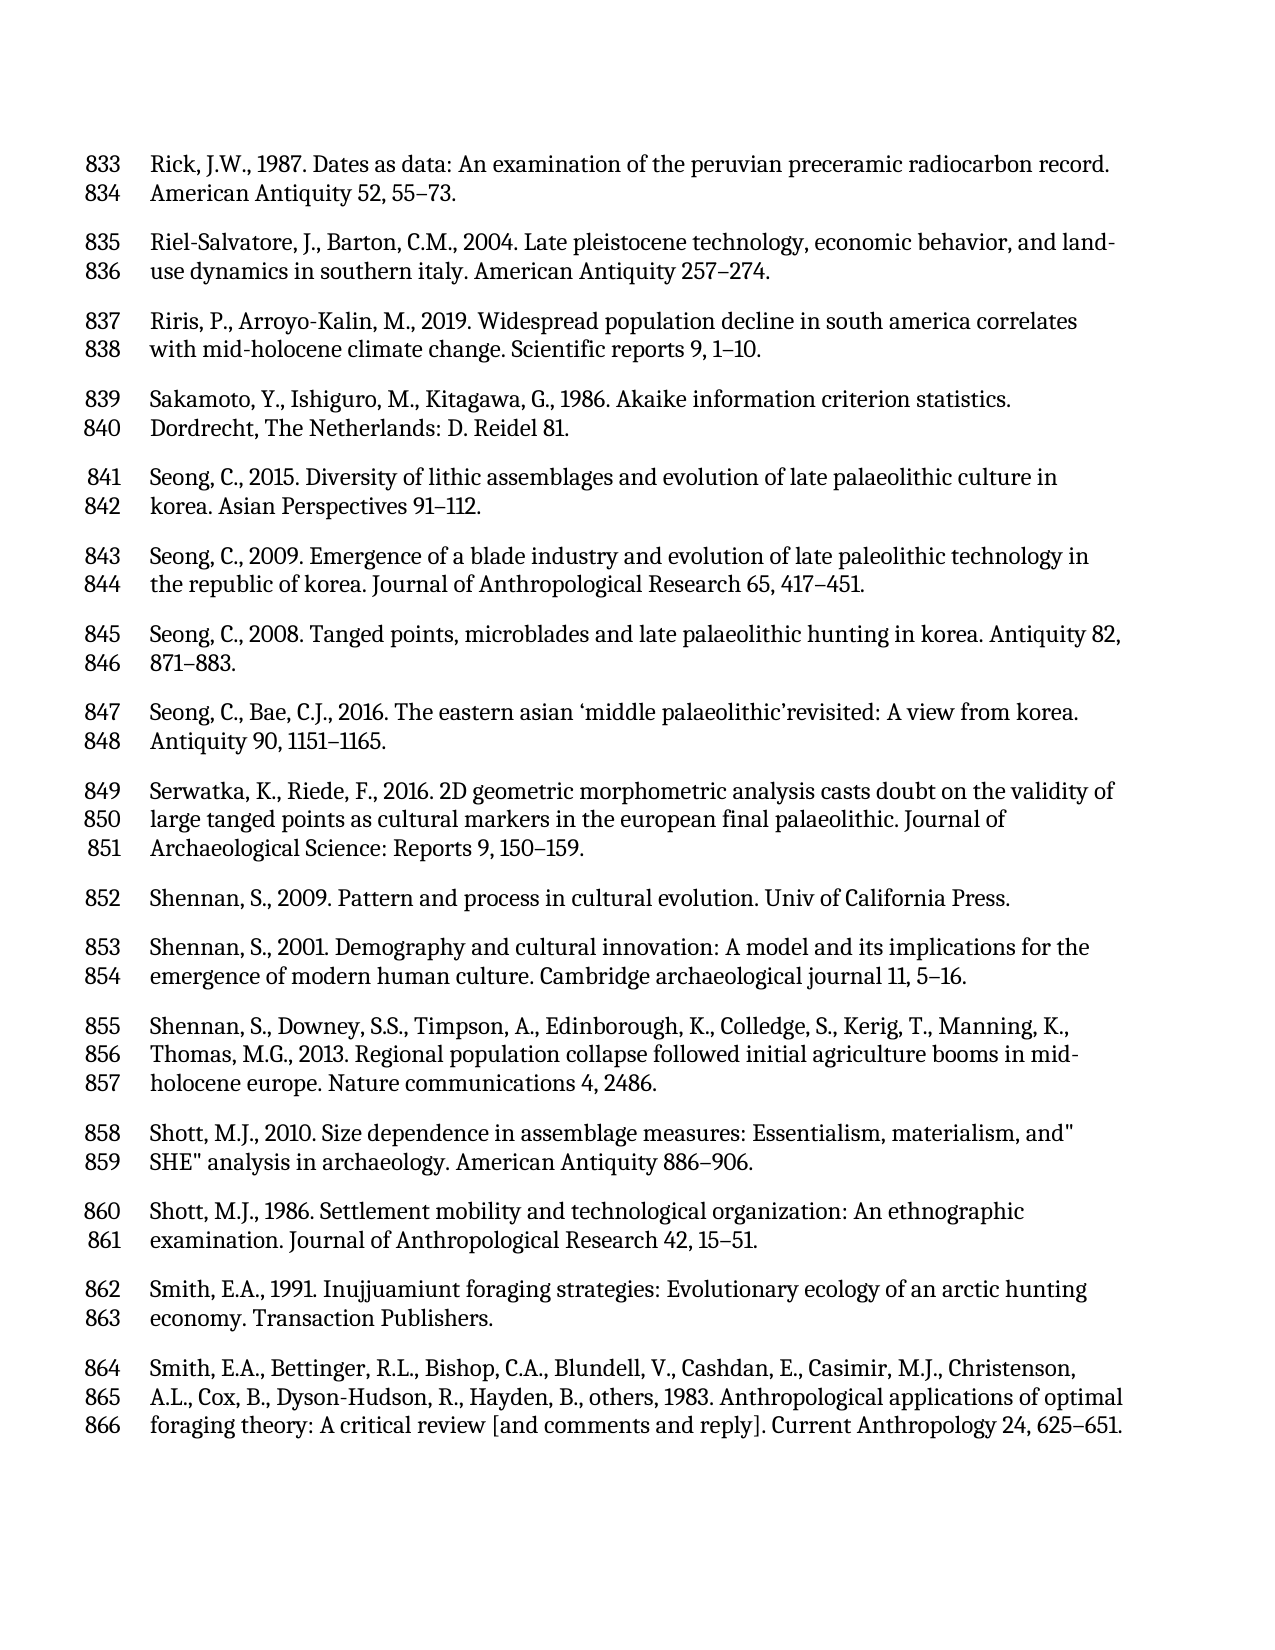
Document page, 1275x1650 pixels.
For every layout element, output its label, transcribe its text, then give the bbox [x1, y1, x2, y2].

text Sakamoto, Y., Ishiguro, M., Kitagawa, G., 1986. Akaike information criterion statistics. Dordrecht, The Netherlands: D. Reidel 81. [150, 385, 1125, 442]
text Riris, P., Arroyo-Kalin, M., 2019. Widespread population decline in south america correlates with mid-holocene climate change. Scientific reports 9, 1–10. [150, 307, 1125, 364]
text Shennan, S., Downey, S.S., Timpson, A., Edinborough, K., Colledge, S., Kerig, T., Manning, K., Thomas, M.G., 2013. Regional population collapse followed initial agriculture booms in mid-holocene europe. Nature communications 4, 2486. [150, 1012, 1125, 1098]
text Shott, M.J., 1986. Settlement mobility and technological organization: An ethnographic examination. Journal of Anthropological Research 42, 15–51. [150, 1197, 1125, 1254]
text Serwatka, K., Riede, F., 2016. 2D geometric morphometric analysis casts doubt on the validity of large tanged points as cultural markers in the european final palaeolithic. Journal of Archaeological Science: Reports 9, 150–159. [150, 777, 1125, 863]
text Seong, C., Bae, C.J., 2016. The eastern asian ‘middle palaeolithic’revisited: A view from korea. Antiquity 90, 1151–1165. [150, 698, 1125, 756]
text Riel-Salvatore, J., Barton, C.M., 2004. Late pleistocene technology, economic behavior, and land-use dynamics in southern italy. American Antiquity 257–274. [150, 228, 1125, 286]
text Shennan, S., 2001. Demography and cultural innovation: A model and its implications for the emergence of modern human culture. Cambridge archaeological journal 11, 5–16. [150, 933, 1125, 991]
text Smith, E.A., 1991. Inujjuamiunt foraging strategies: Evolutionary ecology of an arctic hunting economy. Transaction Publishers. [150, 1275, 1125, 1333]
text Shennan, S., 2009. Pattern and process in cultural evolution. Univ of California Press. [150, 884, 1125, 912]
text Rick, J.W., 1987. Dates as data: An examination of the peruvian preceramic radiocarbon record. American Antiquity 52, 55–73. [150, 150, 1125, 207]
text Seong, C., 2015. Diversity of lithic assemblages and evolution of late palaeolithic culture in korea. Asian Perspectives 91–112. [150, 463, 1125, 521]
text Seong, C., 2008. Tanged points, microblades and late palaeolithic hunting in korea. Antiquity 82, 871–883. [150, 620, 1125, 677]
text Smith, E.A., Bettinger, R.L., Bishop, C.A., Blundell, V., Cashdan, E., Casimir, M.J., Christenson, A.L., Cox, B., Dyson-Hudson, R., Hayden, B., others, 1983. Anthropological applications of optimal foraging theory: A critical review [and comments and reply]. Current Anthropology 24, 625–651. [150, 1354, 1125, 1440]
text Shott, M.J., 2010. Size dependence in assemblage measures: Essentialism, materialism, and" SHE" analysis in archaeology. American Antiquity 886–906. [150, 1119, 1125, 1176]
text Seong, C., 2009. Emergence of a blade industry and evolution of late paleolithic technology in the republic of korea. Journal of Anthropological Research 65, 417–451. [150, 542, 1125, 599]
